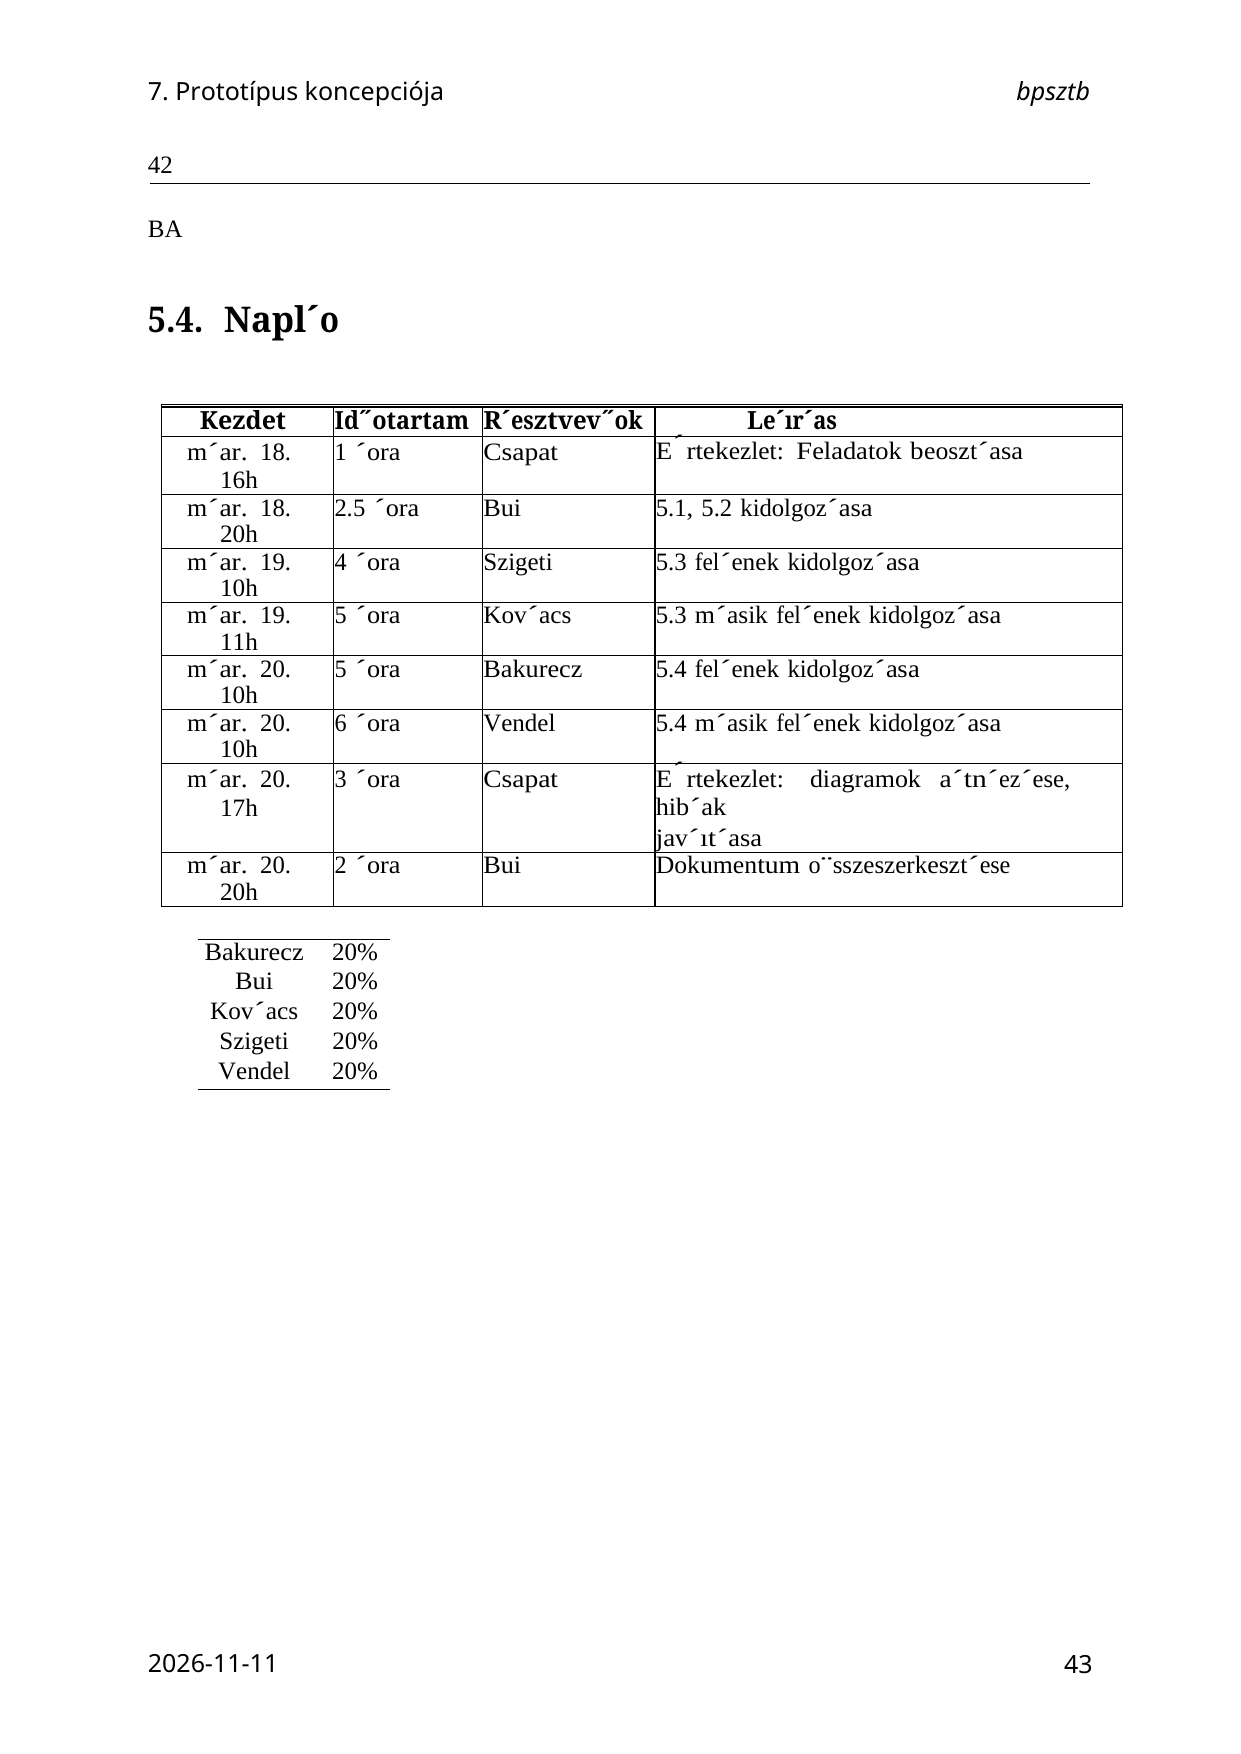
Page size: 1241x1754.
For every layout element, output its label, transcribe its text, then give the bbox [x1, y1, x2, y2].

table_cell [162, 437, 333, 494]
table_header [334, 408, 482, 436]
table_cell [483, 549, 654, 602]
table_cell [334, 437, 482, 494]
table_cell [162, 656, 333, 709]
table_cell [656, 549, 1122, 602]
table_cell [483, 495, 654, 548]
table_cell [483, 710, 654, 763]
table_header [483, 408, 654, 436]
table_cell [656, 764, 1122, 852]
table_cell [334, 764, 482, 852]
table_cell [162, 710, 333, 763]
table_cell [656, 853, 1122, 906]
text 42 BA [148, 150, 1093, 243]
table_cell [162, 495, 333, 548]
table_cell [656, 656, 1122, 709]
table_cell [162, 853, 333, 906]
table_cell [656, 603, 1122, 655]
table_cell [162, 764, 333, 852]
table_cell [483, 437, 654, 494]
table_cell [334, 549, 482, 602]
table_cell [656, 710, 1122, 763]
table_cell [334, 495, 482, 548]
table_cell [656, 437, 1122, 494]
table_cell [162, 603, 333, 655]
text 5.4. Napl´o [148, 295, 1093, 343]
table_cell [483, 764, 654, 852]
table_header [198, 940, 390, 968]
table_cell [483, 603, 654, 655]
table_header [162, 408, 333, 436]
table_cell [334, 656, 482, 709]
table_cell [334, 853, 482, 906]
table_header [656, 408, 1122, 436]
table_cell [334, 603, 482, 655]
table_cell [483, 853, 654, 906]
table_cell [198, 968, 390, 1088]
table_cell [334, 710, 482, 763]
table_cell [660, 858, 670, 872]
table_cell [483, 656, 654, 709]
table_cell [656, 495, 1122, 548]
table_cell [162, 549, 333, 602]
